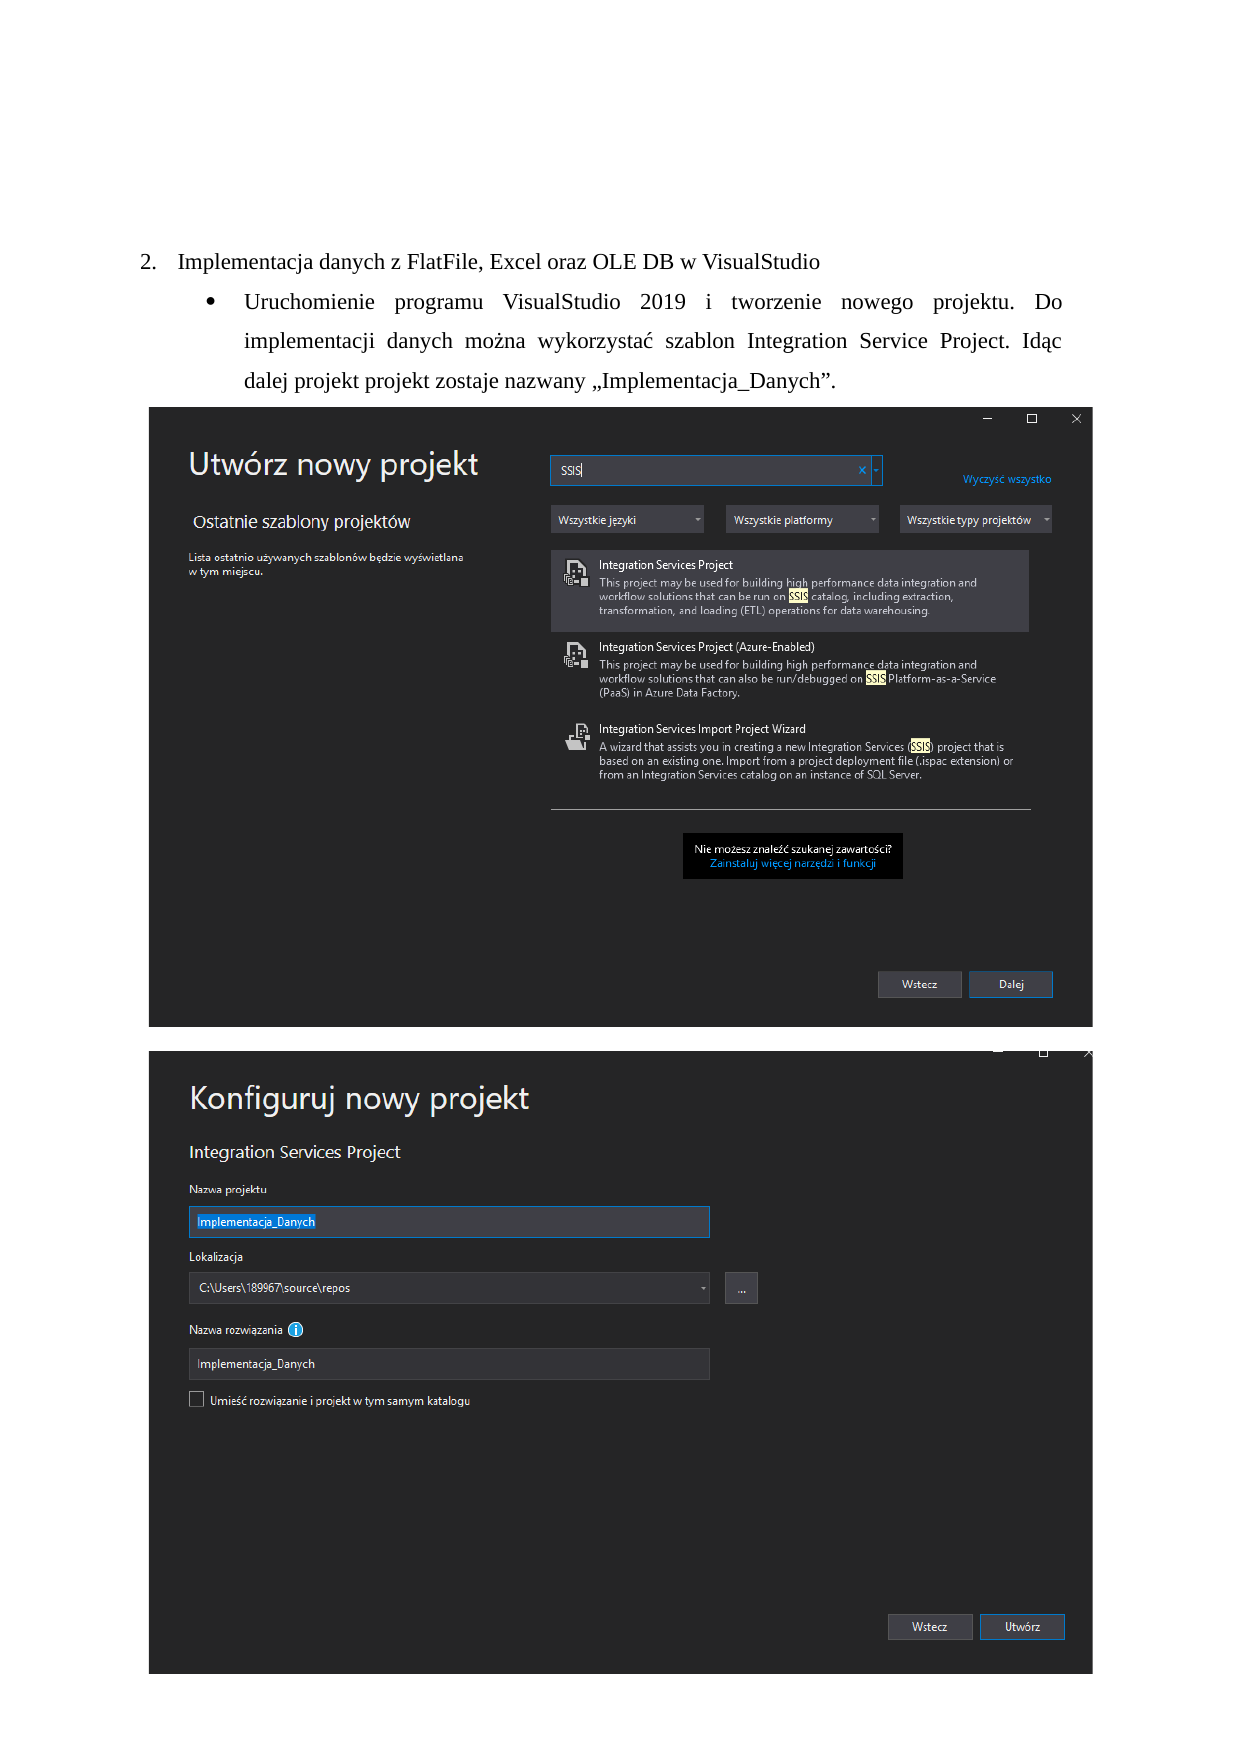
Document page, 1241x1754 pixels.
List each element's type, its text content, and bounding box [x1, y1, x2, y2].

list Implementacja danych z FlatFile, Excel oraz OLE DB w VisualStudio [140, 248, 1063, 274]
list Uruchomienie programu VisualStudio 2019 i tworzenie nowego projektu. Do implementacji danych można wykorzystać szablon Integration Service Project. Idąc dalej projekt projekt zostaje nazwany „Implementacja_Danych”. [207, 288, 1063, 393]
picture [148, 407, 1093, 1027]
picture [148, 1051, 1093, 1674]
